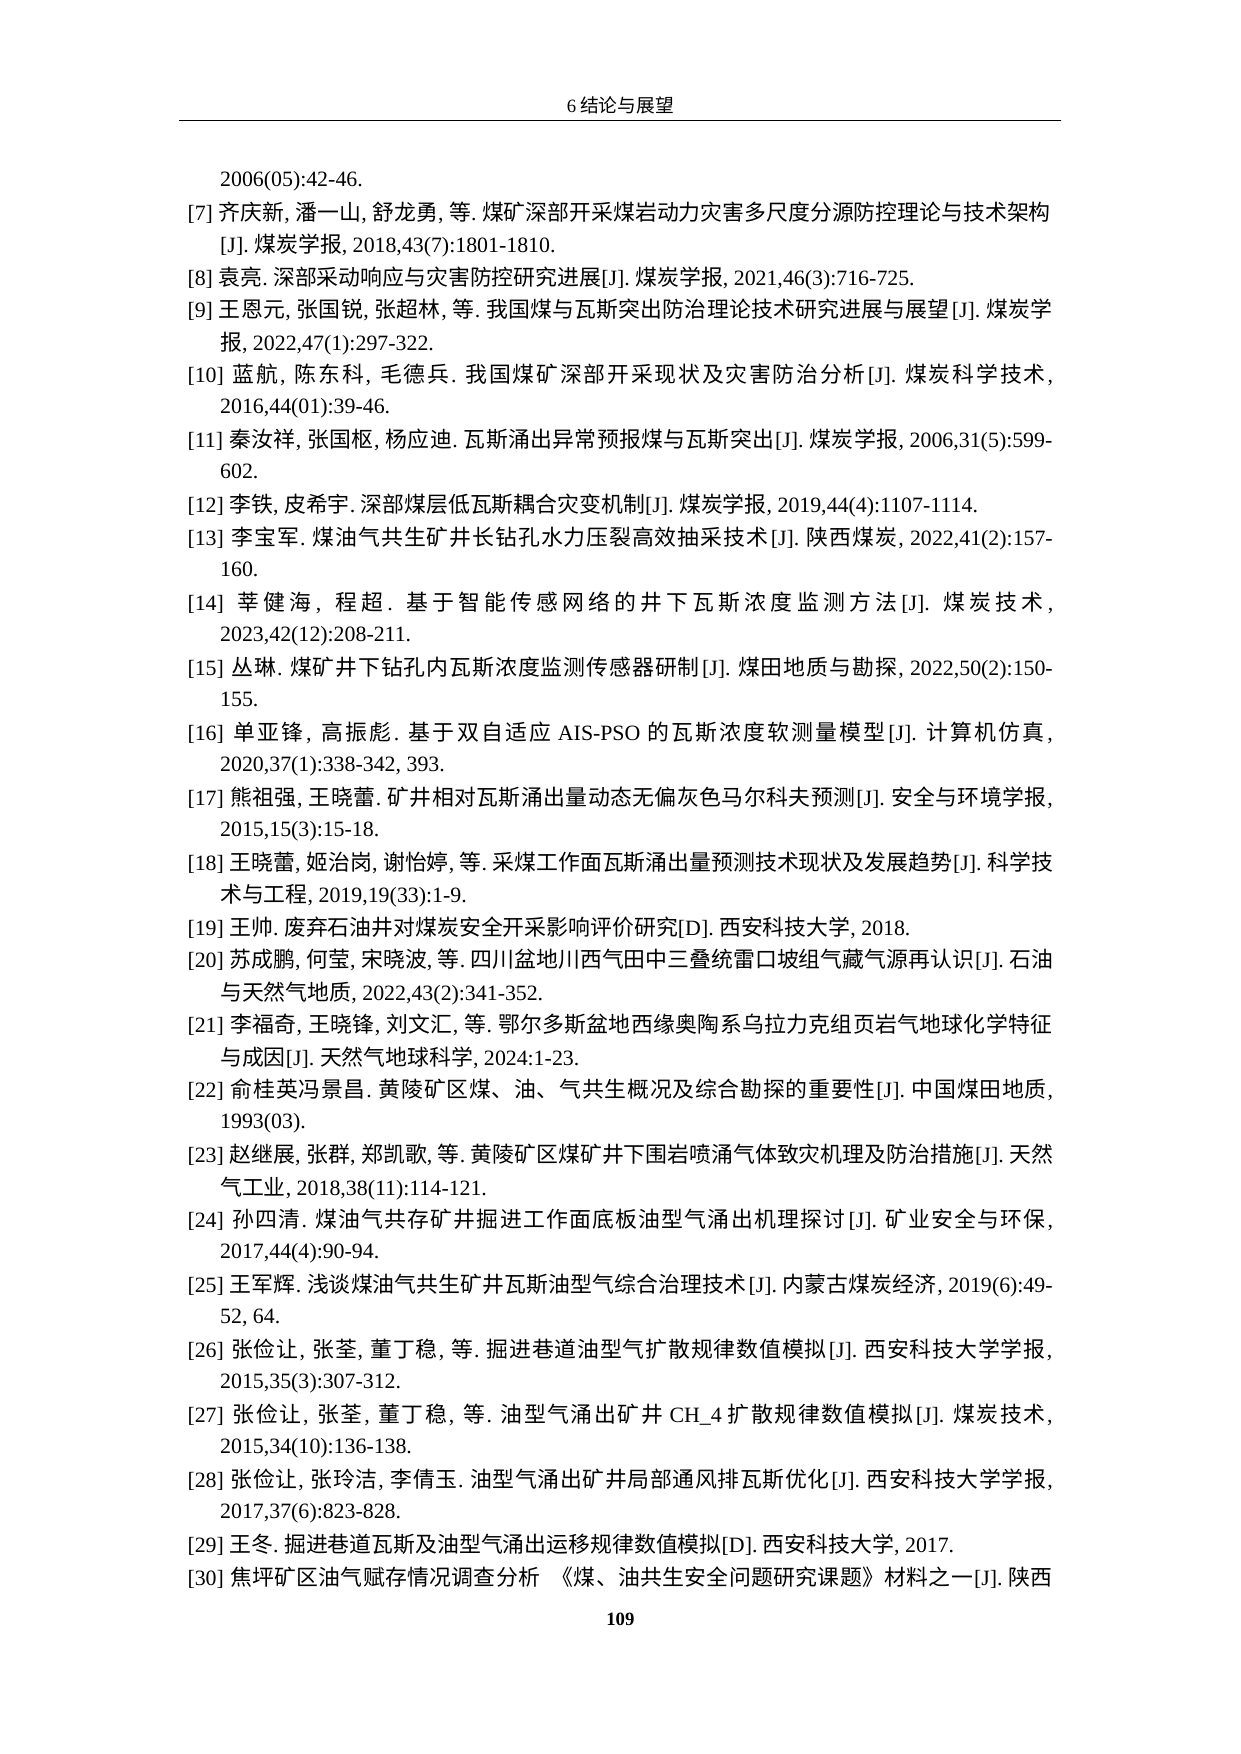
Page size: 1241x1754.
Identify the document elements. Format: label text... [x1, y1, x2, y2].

text [23] 赵继展, 张群, 郑凯歌, 等. 黄陵矿区煤矿井下围岩喷涌气体致灾机理及防治措施[J]. 天然气工业, 2018,38(11):114-121. [187, 1137, 1053, 1202]
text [187, 1559, 1053, 1592]
text [18] 王晓蕾, 姬治岗, 谢怡婷, 等. 采煤工作面瓦斯涌出量预测技术现状及发展趋势[J]. 科学技术与工程, 2019,19(33):1-9. [187, 844, 1053, 909]
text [187, 162, 1053, 194]
text [29] 王冬. 掘进巷道瓦斯及油型气涌出运移规律数值模拟[D]. 西安科技大学, 2017. [187, 1527, 1053, 1559]
text [8] 袁亮. 深部采动响应与灾害防控研究进展[J]. 煤炭学报, 2021,46(3):716-725. [187, 259, 1053, 292]
text [20] 苏成鹏, 何莹, 宋晓波, 等. 四川盆地川西气田中三叠统雷口坡组气藏气源再认识[J]. 石油与天然气地质, 2022,43(2):341-352. [187, 942, 1053, 1007]
text [7] 齐庆新, 潘一山, 舒龙勇, 等. 煤矿深部开采煤岩动力灾害多尺度分源防控理论与技术架构[J]. 煤炭学报, 2018,43(7):1801-1810. [187, 194, 1053, 259]
text [15] 丛琳. 煤矿井下钻孔内瓦斯浓度监测传感器研制[J]. 煤田地质与勘探, 2022,50(2):150-155. [187, 649, 1053, 714]
text [9] 王恩元, 张国锐, 张超林, 等. 我国煤与瓦斯突出防治理论技术研究进展与展望[J]. 煤炭学报, 2022,47(1):297-322. [187, 292, 1053, 357]
text [13] 李宝军. 煤油气共生矿井长钻孔水力压裂高效抽采技术[J]. 陕西煤炭, 2022,41(2):157-160. [187, 519, 1053, 584]
text [25] 王军辉. 浅谈煤油气共生矿井瓦斯油型气综合治理技术[J]. 内蒙古煤炭经济, 2019(6):49-52, 64. [187, 1267, 1053, 1332]
text [17] 熊祖强, 王晓蕾. 矿井相对瓦斯涌出量动态无偏灰色马尔科夫预测[J]. 安全与环境学报, 2015,15(3):15-18. [187, 779, 1053, 844]
text [28] 张俭让, 张玲洁, 李倩玉. 油型气涌出矿井局部通风排瓦斯优化[J]. 西安科技大学学报, 2017,37(6):823-828. [187, 1462, 1053, 1527]
text [10] 蓝航, 陈东科, 毛德兵. 我国煤矿深部开采现状及灾害防治分析[J]. 煤炭科学技术, 2016,44(01):39-46. [187, 357, 1053, 422]
text [12] 李铁, 皮希宇. 深部煤层低瓦斯耦合灾变机制[J]. 煤炭学报, 2019,44(4):1107-1114. [187, 487, 1053, 519]
text [11] 秦汝祥, 张国枢, 杨应迪. 瓦斯涌出异常预报煤与瓦斯突出[J]. 煤炭学报, 2006,31(5):599-602. [187, 422, 1053, 487]
text [27] 张俭让, 张荃, 董丁稳, 等. 油型气涌出矿井CH_4扩散规律数值模拟[J]. 煤炭技术, 2015,34(10):136-138. [187, 1397, 1053, 1462]
text [24] 孙四清. 煤油气共存矿井掘进工作面底板油型气涌出机理探讨[J]. 矿业安全与环保, 2017,44(4):90-94. [187, 1202, 1053, 1267]
text [19] 王帅. 废弃石油井对煤炭安全开采影响评价研究[D]. 西安科技大学, 2018. [187, 909, 1053, 942]
text [21] 李福奇, 王晓锋, 刘文汇, 等. 鄂尔多斯盆地西缘奥陶系乌拉力克组页岩气地球化学特征与成因[J]. 天然气地球科学, 2024:1-23. [187, 1007, 1053, 1072]
text [22] 俞桂英冯景昌. 黄陵矿区煤、油、气共生概况及综合勘探的重要性[J]. 中国煤田地质, 1993(03). [187, 1072, 1053, 1137]
text [26] 张俭让, 张荃, 董丁稳, 等. 掘进巷道油型气扩散规律数值模拟[J]. 西安科技大学学报, 2015,35(3):307-312. [187, 1332, 1053, 1397]
text [14] 莘健海, 程超. 基于智能传感网络的井下瓦斯浓度监测方法[J]. 煤炭技术, 2023,42(12):208-211. [187, 584, 1053, 649]
text [16] 单亚锋, 高振彪. 基于双自适应AIS-PSO的瓦斯浓度软测量模型[J]. 计算机仿真, 2020,37(1):338-342, 393. [187, 714, 1053, 779]
